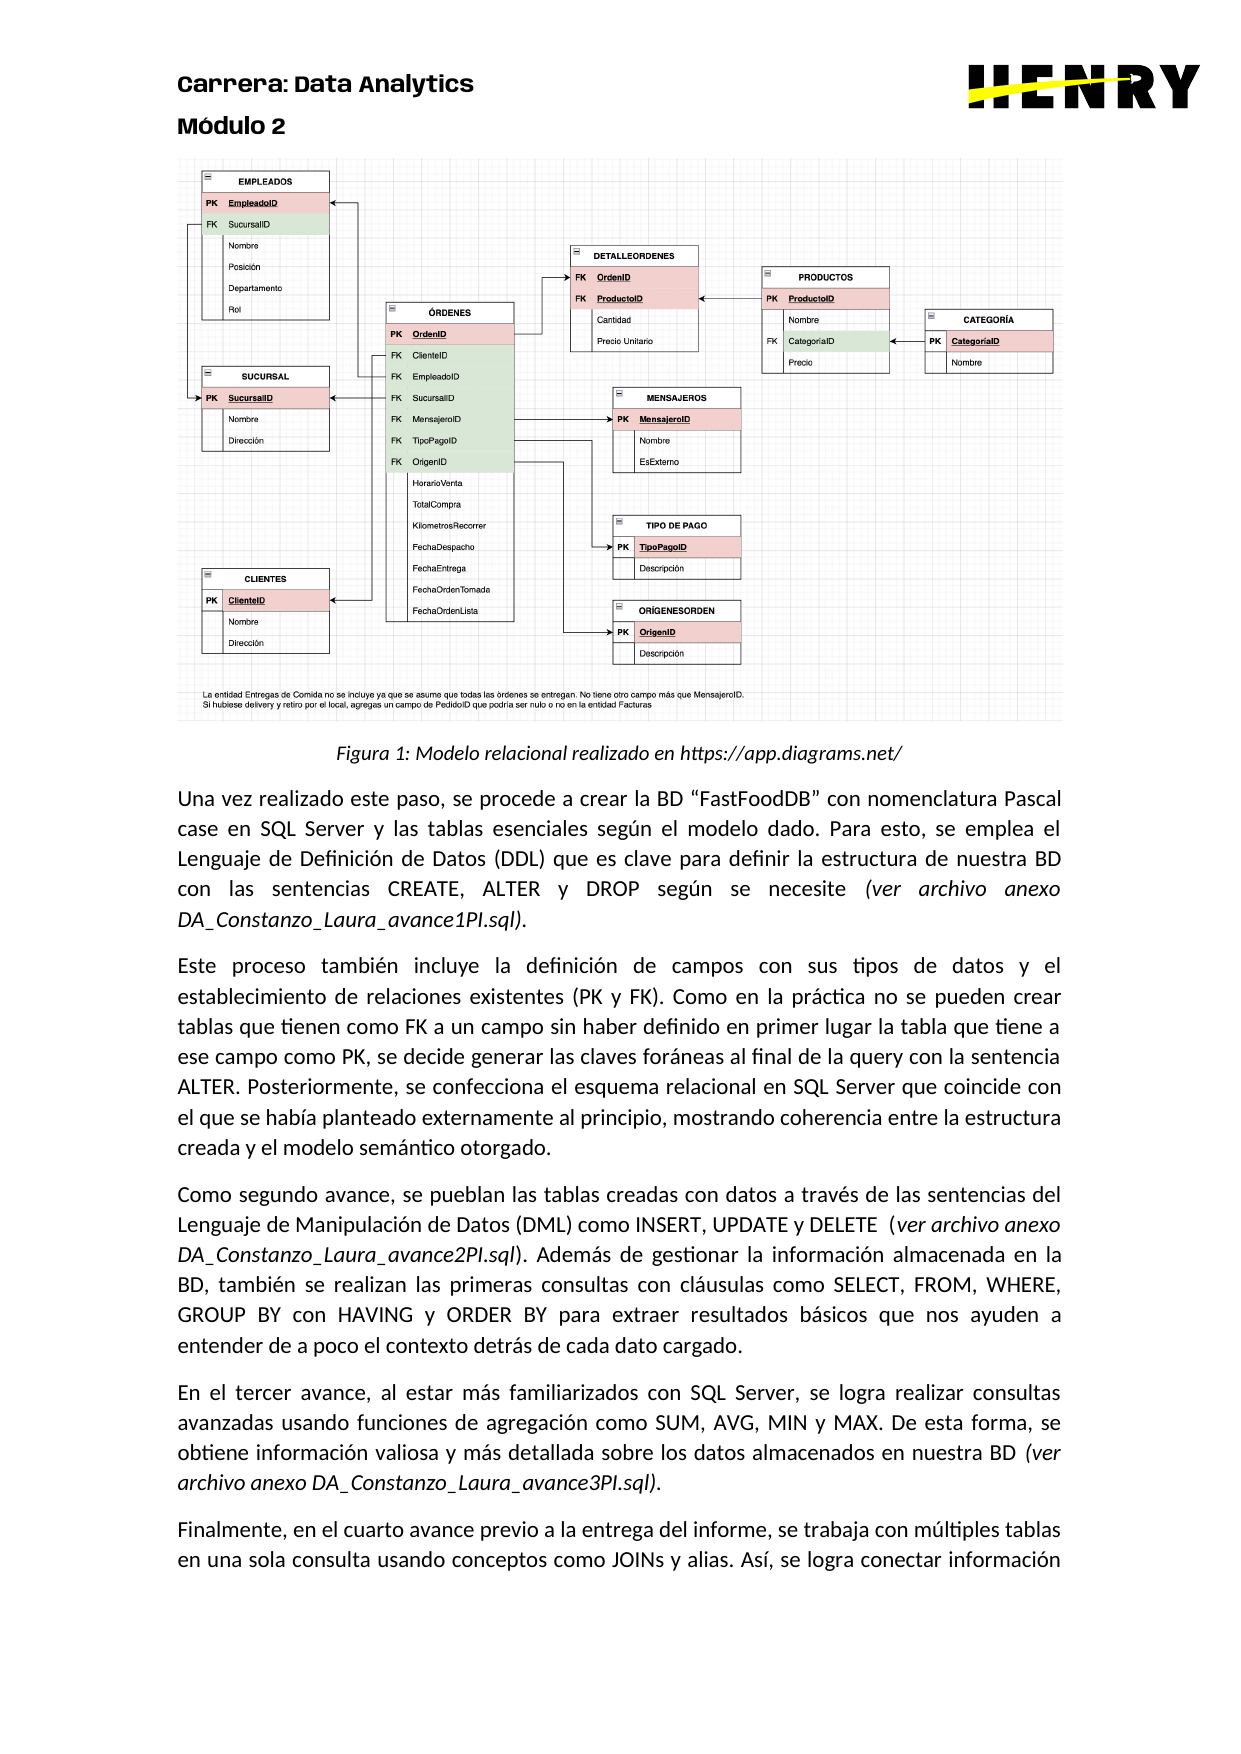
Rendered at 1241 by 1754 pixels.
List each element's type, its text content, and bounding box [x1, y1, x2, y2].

text Una vez realizado este paso, se procede a crear la BD “FastFoodDB” con nomenclatura Pascal case en SQL Server y las tablas esenciales según el modelo dado. Para esto, se emplea el Lenguaje de Definición de Datos (DDL) que es clave para definir la estructura de nuestra BD con las sentencias CREATE, ALTER y DROP según se necesite (ver archivo anexo DA_Constanzo_Laura_avance1PI.sql). [177, 784, 1063, 933]
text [177, 1515, 1063, 1573]
text Figura 1: Modelo relacional realizado en https://app.diagrams.net/ [177, 740, 1063, 765]
text En el tercer avance, al estar más familiarizados con SQL Server, se logra realizar consultas avanzadas usando funciones de agregación como SUM, AVG, MIN y MAX. De esta forma, se obtiene información valiosa y más detallada sobre los datos almacenados en nuestra BD (ver archivo anexo DA_Constanzo_Laura_avance3PI.sql). [177, 1378, 1063, 1496]
text Como segundo avance, se pueblan las tablas creadas con datos a través de las sentencias del Lenguaje de Manipulación de Datos (DML) como INSERT, UPDATE y DELETE (ver archivo anexo DA_Constanzo_Laura_avance2PI.sql). Además de gestionar la información almacenada en la BD, también se realizan las primeras consultas con cláusulas como SELECT, FROM, WHERE, GROUP BY con HAVING y ORDER BY para extraer resultados básicos que nos ayuden a entender de a poco el contexto detrás de cada dato cargado. [177, 1180, 1063, 1359]
text Este proceso también incluye la definición de campos con sus tipos de datos y el establecimiento de relaciones existentes (PK y FK). Como en la práctica no se pueden crear tablas que tienen como FK a un campo sin haber definido en primer lugar la tabla que tiene a ese campo como PK, se decide generar las claves foráneas al final de la query con la sentencia ALTER. Posteriormente, se confecciona el esquema relacional en SQL Server que coincide con el que se había planteado externamente al principio, mostrando coherencia entre la estructura creada y el modelo semántico otorgado. [177, 952, 1063, 1161]
picture [949, 30, 1232, 140]
picture [177, 158, 1063, 721]
